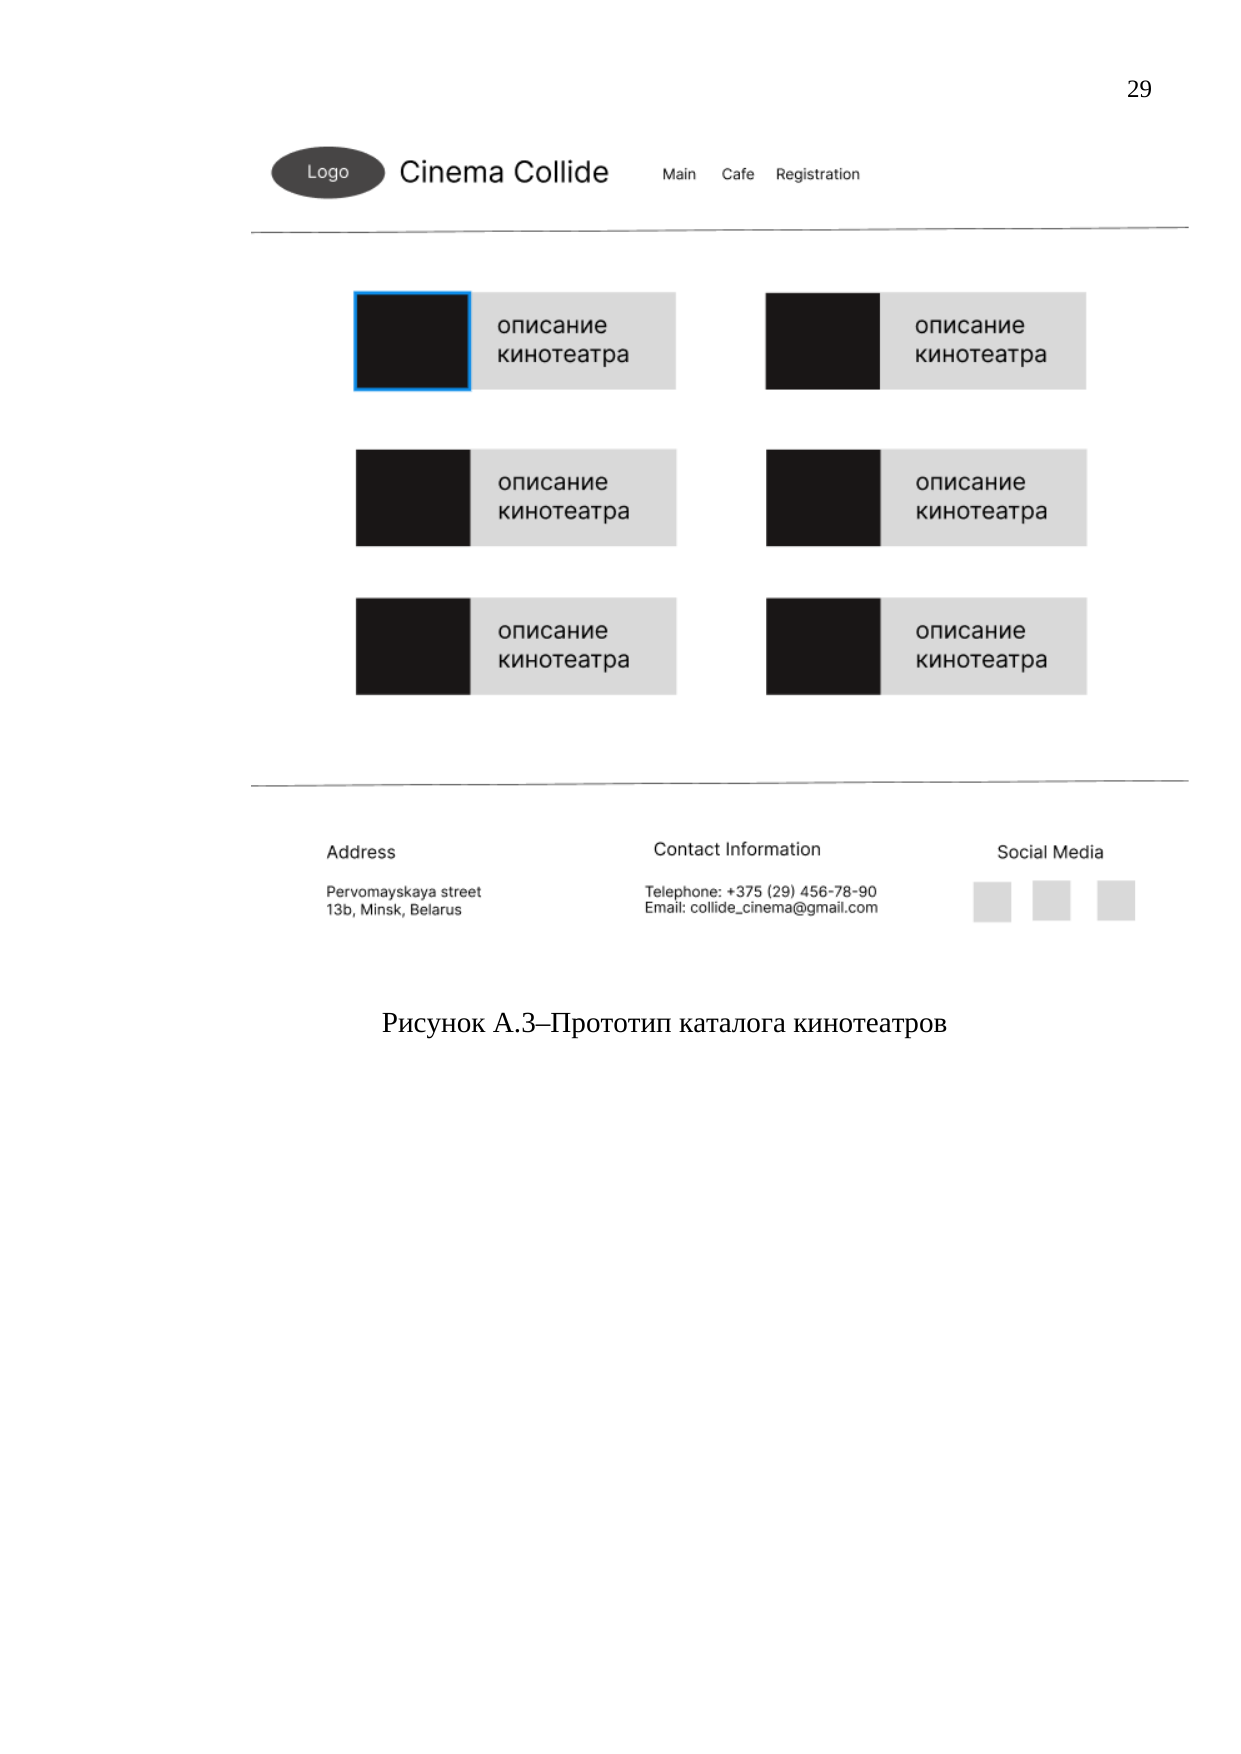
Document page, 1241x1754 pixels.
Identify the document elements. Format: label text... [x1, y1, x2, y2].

text Рисунок А.3–Прототип каталога кинотеатров [177, 1006, 1152, 1039]
picture [251, 133, 1189, 987]
